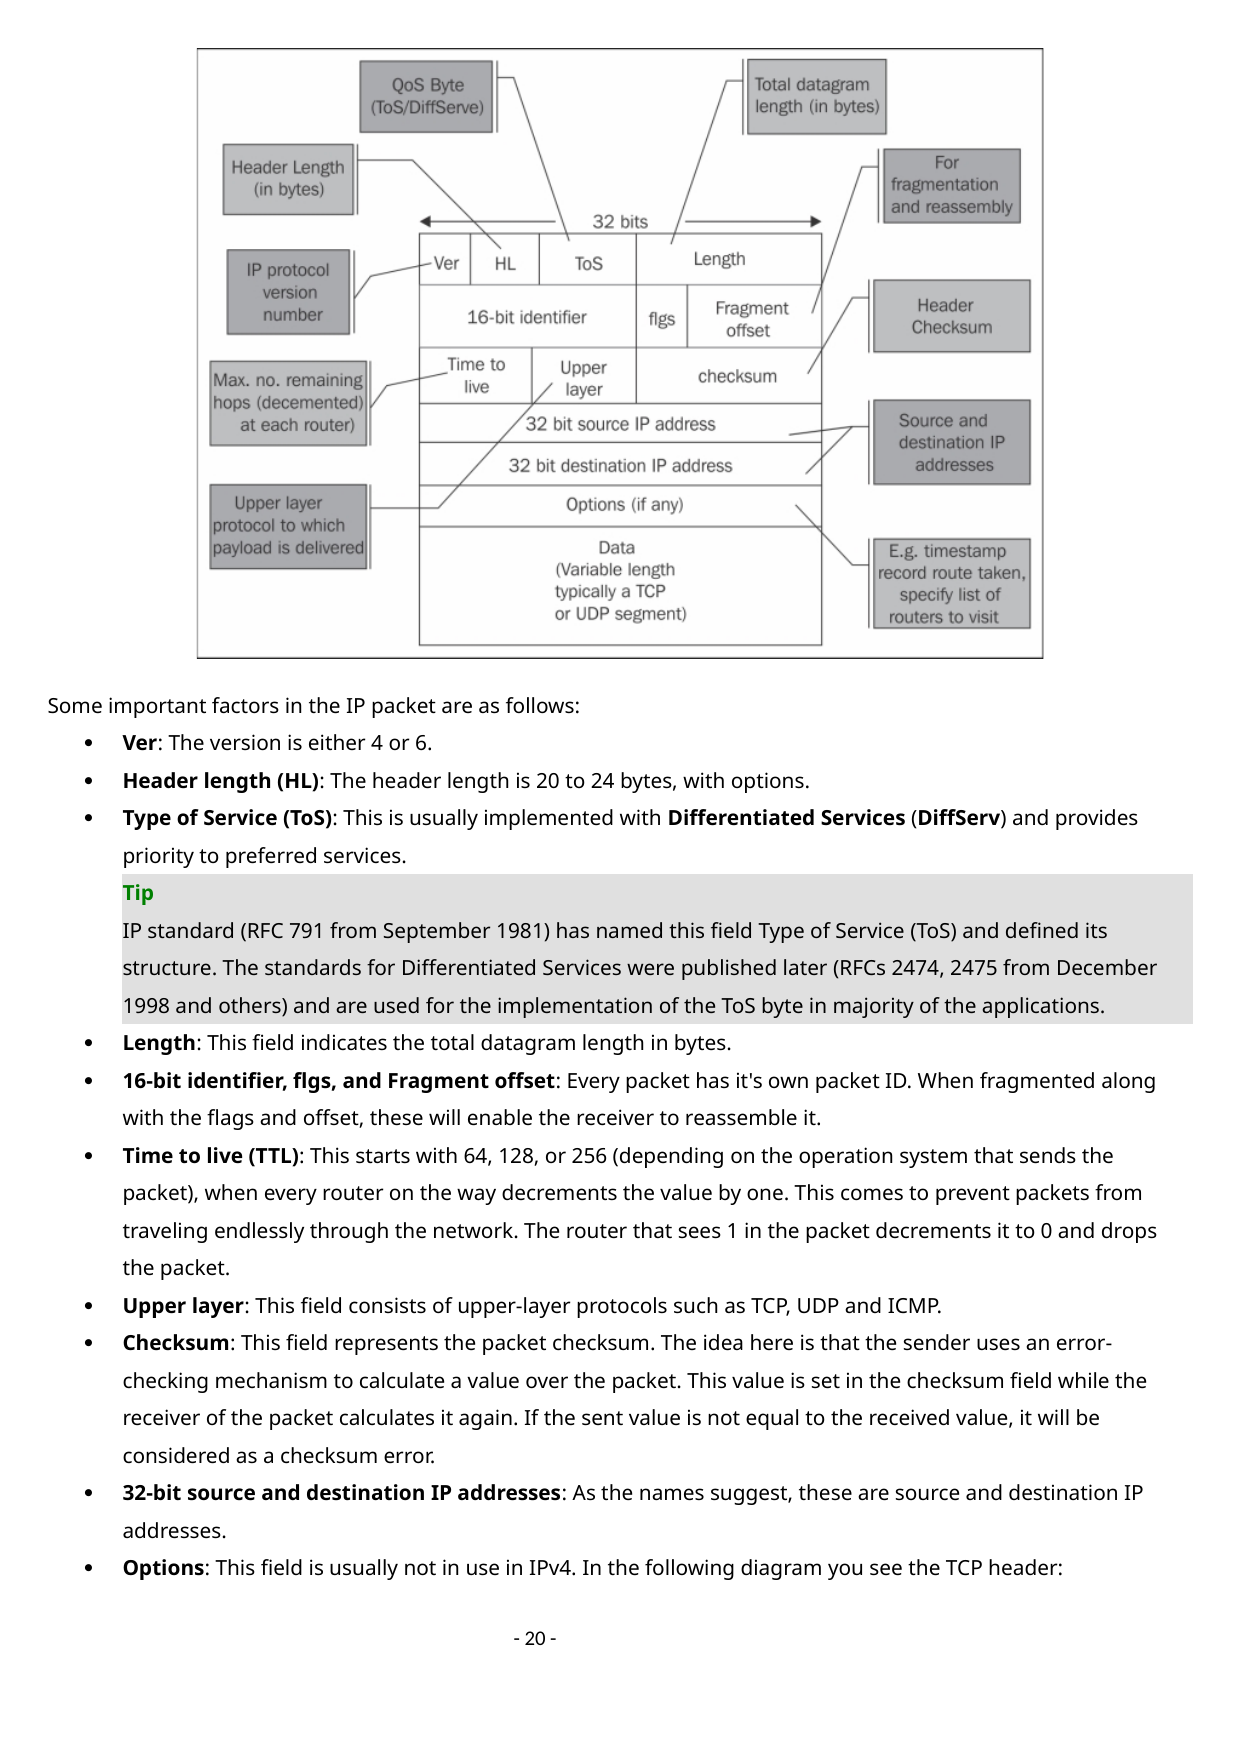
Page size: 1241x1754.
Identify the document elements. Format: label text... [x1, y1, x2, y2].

list Ver: The version is either 4 or 6. [85, 724, 1193, 761]
text Tip [122, 874, 1193, 911]
list 32-bit source and destination IP addresses: As the names suggest, these are source and destination IP addresses. [85, 1474, 1193, 1549]
list Time to live (TTL): This starts with 64, 128, or 256 (depending on the operation system that sends the packet), when every router on the way decrements the value by one. This comes to prevent packets from traveling endlessly through the network. The router that sees 1 in the packet decrements it to 0 and drops the packet. [85, 1136, 1193, 1286]
list Type of Service (ToS): This is usually implemented with Differentiated Services (DiffServ) and provides priority to preferred services. [85, 799, 1193, 874]
list Header length (HL): The header length is 20 to 24 bytes, with options. [85, 761, 1193, 799]
picture [196, 48, 1044, 659]
list 16-bit identifier, flgs, and Fragment offset: Every packet has it's own packet ID. When fragmented along with the flags and offset, these will enable the receiver to reassemble it. [85, 1061, 1193, 1136]
text IP standard (RFC 791 from September 1981) has named this field Type of Service (ToS) and defined its structure. The standards for Differentiated Services were published later (RFCs 2474, 2475 from December 1998 and others) and are used for the implementation of the ToS byte in majority of the applications. [122, 911, 1193, 1024]
list Checksum: This field represents the packet checksum. The idea here is that the sender uses an error-checking mechanism to calculate a value over the packet. This value is set in the checksum field while the receiver of the packet calculates it again. If the sent value is not equal to the received value, it will be considered as a checksum error. [85, 1324, 1193, 1474]
list Length: This field indicates the total datagram length in bytes. [85, 1024, 1193, 1061]
text Some important factors in the IP packet are as follows: [47, 686, 1193, 724]
list Options: This field is usually not in use in IPv4. In the following diagram you see the TCP header: [85, 1549, 1193, 1586]
list Upper layer: This field consists of upper-layer protocols such as TCP, UDP and ICMP. [85, 1286, 1193, 1324]
